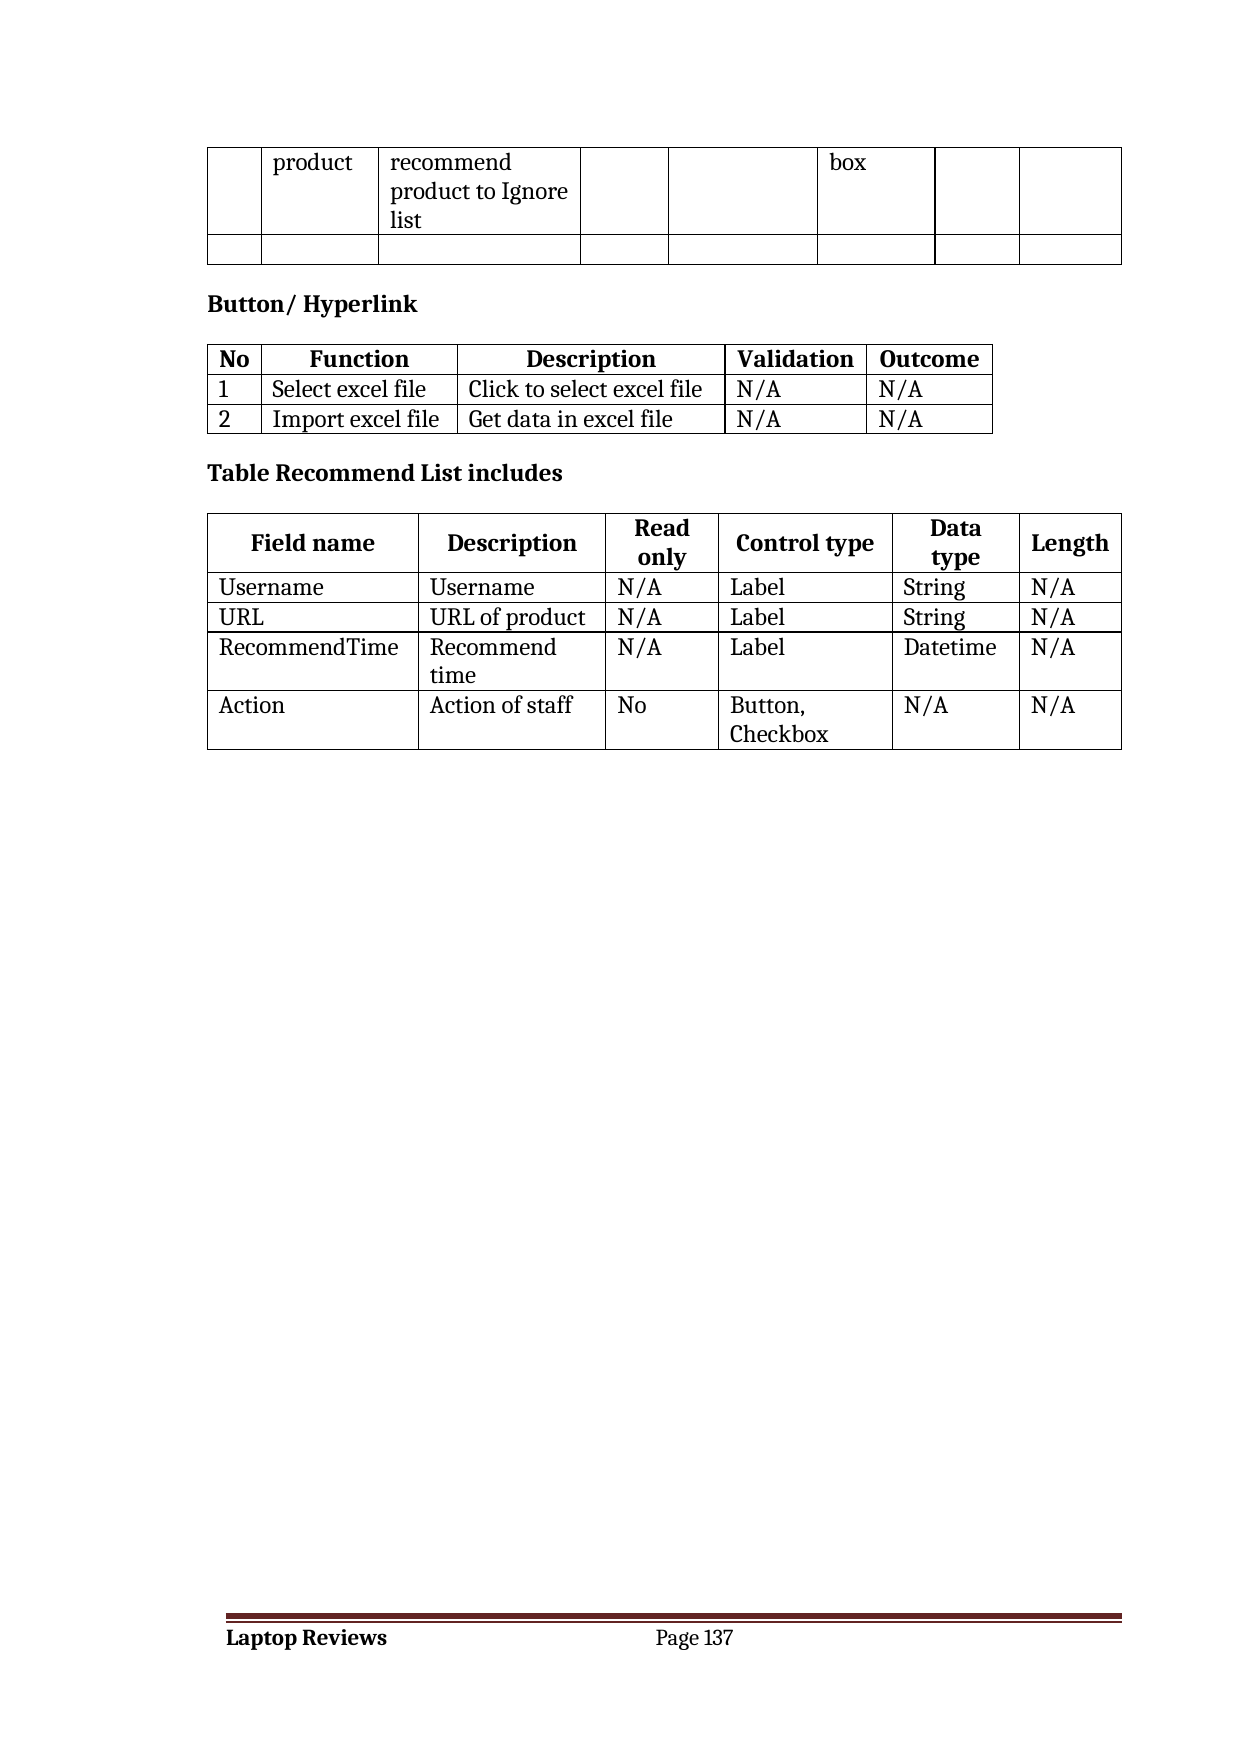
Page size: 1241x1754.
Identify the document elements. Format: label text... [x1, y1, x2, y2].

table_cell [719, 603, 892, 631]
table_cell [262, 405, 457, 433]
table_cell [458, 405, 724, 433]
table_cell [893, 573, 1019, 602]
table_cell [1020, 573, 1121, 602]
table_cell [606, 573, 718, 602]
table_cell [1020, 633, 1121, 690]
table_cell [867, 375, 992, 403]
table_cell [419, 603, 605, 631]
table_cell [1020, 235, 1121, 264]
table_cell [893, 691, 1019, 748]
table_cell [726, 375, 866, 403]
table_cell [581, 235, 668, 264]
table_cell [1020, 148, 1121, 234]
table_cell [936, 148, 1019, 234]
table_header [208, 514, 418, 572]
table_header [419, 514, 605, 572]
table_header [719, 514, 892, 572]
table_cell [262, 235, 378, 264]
text Button/ Hyperlink [207, 290, 1122, 319]
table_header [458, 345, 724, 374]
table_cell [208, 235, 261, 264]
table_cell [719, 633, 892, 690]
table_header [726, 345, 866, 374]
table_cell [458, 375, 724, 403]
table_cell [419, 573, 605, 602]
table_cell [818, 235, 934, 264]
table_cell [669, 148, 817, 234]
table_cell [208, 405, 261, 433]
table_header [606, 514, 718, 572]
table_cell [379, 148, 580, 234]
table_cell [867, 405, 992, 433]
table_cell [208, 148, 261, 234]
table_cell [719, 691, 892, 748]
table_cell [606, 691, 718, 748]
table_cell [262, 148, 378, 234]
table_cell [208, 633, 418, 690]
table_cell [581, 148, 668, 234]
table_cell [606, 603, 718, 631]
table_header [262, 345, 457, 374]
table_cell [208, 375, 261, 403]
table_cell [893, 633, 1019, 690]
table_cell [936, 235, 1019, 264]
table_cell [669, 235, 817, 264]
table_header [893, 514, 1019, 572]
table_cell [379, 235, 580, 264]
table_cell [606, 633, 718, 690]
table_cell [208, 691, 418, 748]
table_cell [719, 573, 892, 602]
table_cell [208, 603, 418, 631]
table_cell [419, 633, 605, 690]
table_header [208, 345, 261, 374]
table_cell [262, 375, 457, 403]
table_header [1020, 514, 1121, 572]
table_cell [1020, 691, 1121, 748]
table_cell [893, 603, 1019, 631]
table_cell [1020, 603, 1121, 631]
text Table Recommend List includes [207, 459, 1122, 488]
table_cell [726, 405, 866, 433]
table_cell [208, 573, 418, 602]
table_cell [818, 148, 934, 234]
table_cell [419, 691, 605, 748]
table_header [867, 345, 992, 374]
